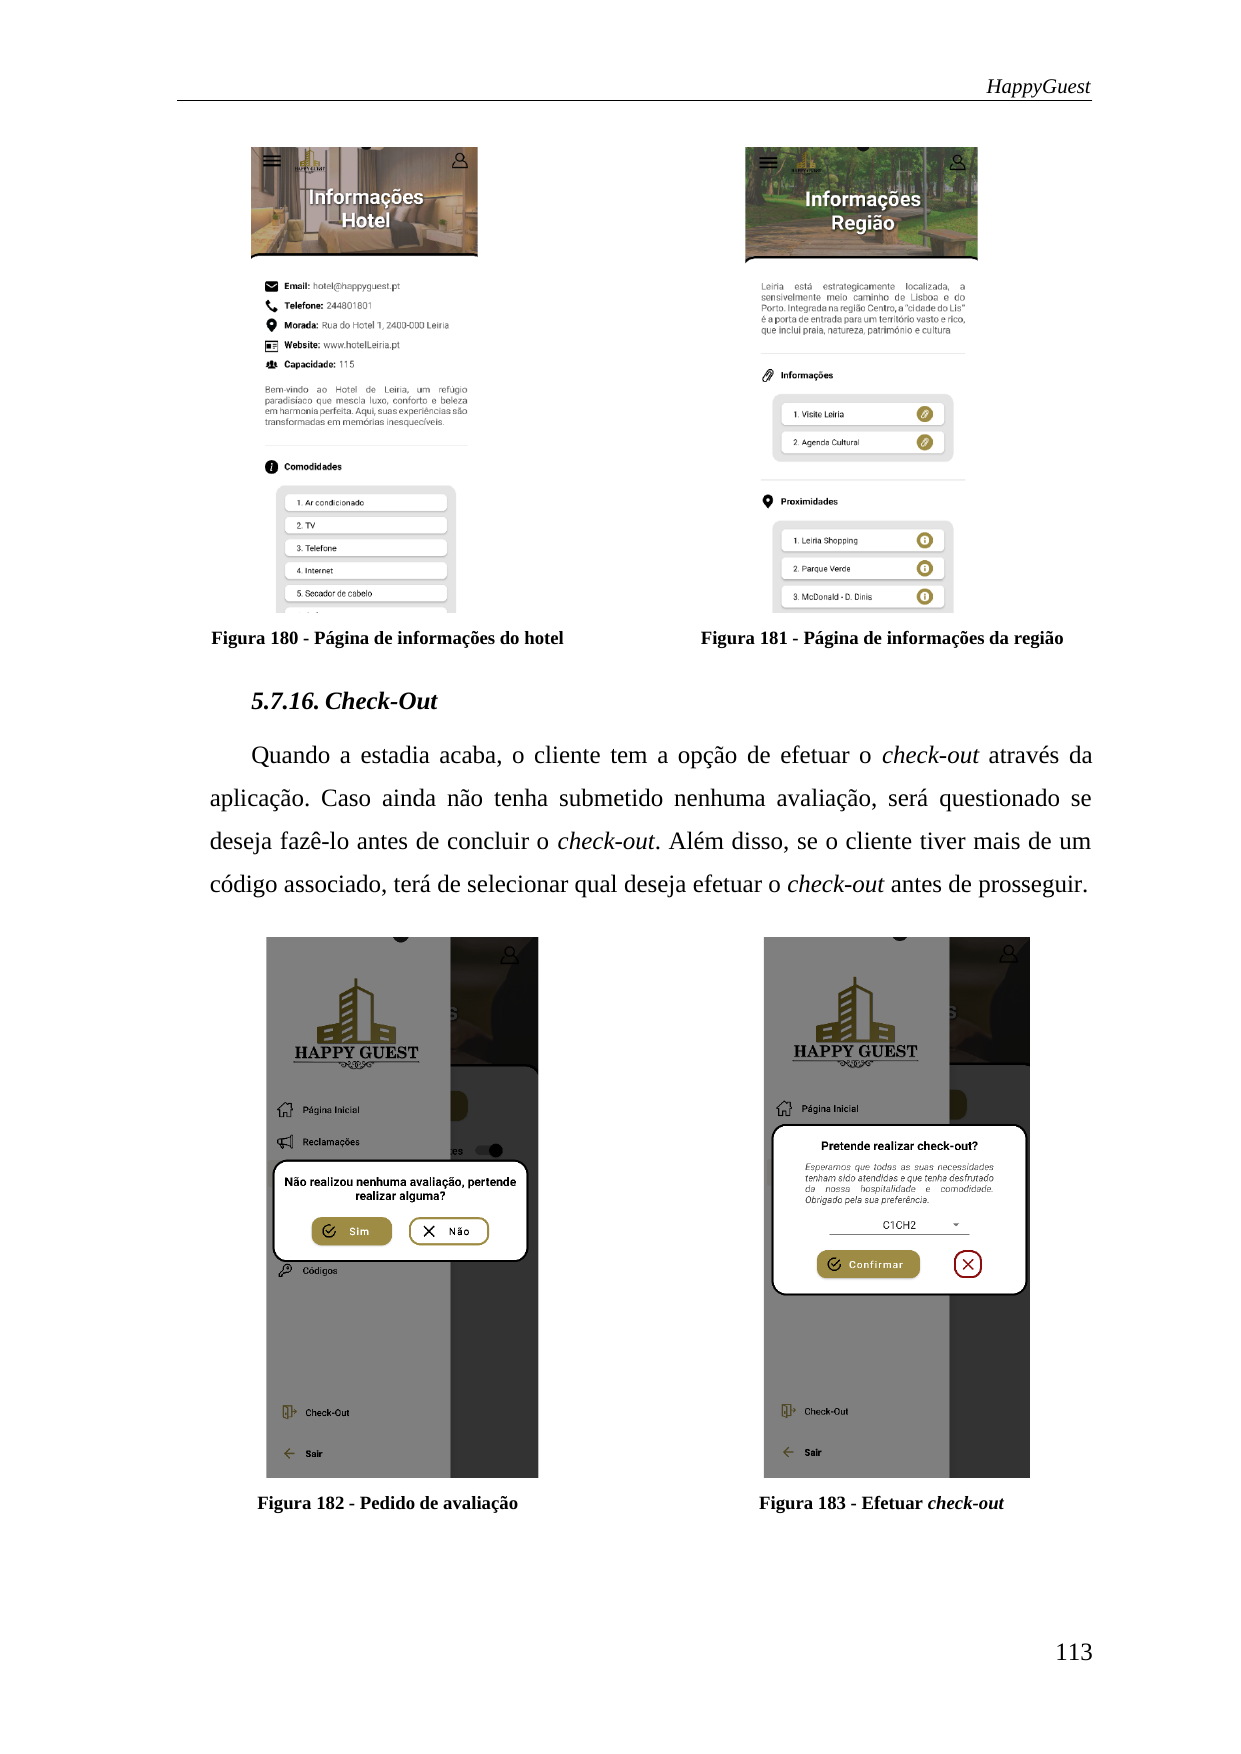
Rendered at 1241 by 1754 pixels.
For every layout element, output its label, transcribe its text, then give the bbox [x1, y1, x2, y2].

picture [251, 147, 478, 613]
picture [745, 147, 978, 613]
subtitle Check-Out [251, 686, 1092, 715]
text Quando a estadia acaba, o cliente tem a opção de efetuar o check-out através da aplicação. Caso ainda não tenha submetido nenhuma avaliação, será questionado se deseja fazê-lo antes de concluir o check-out. Além disso, se o cliente tiver mais de um código associado, terá de selecionar qual deseja efetuar o check-out antes de prosseguir. [209, 740, 1092, 898]
picture [763, 937, 1030, 1478]
picture [266, 937, 539, 1478]
